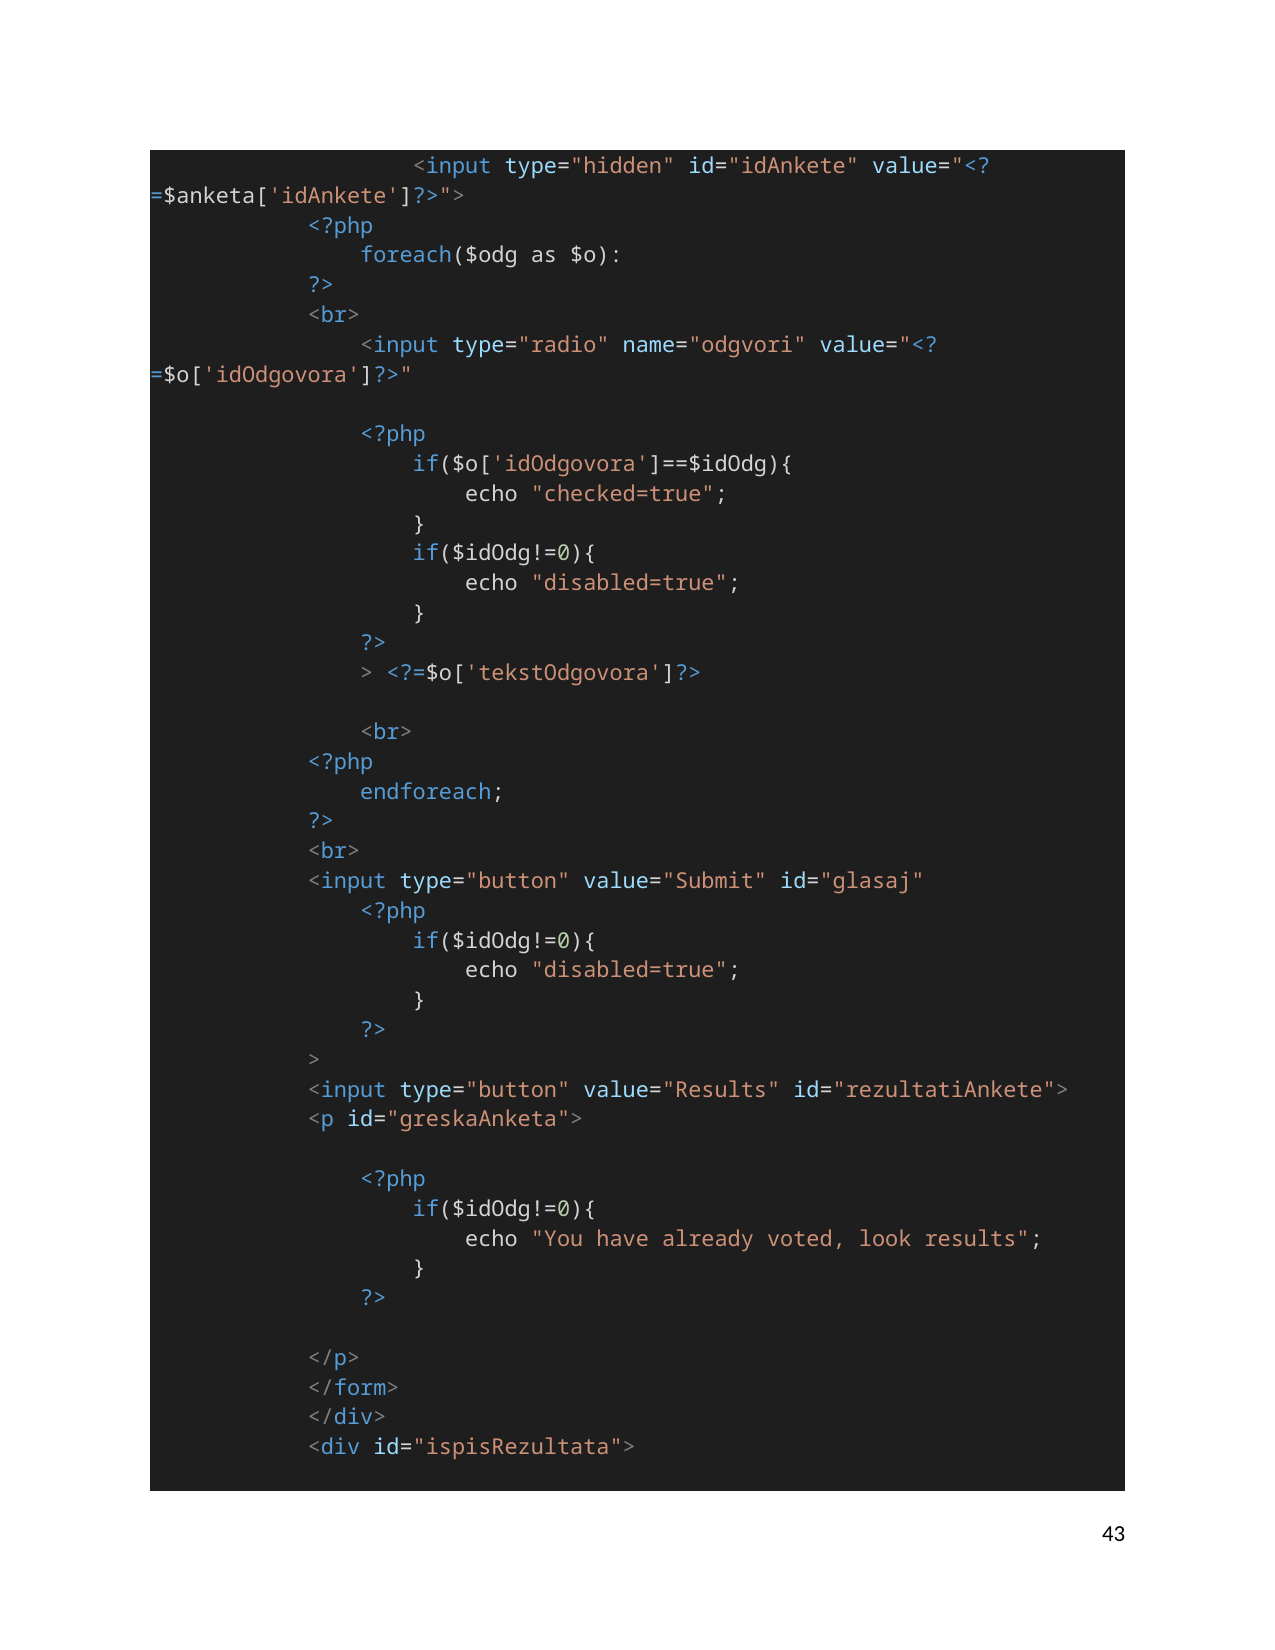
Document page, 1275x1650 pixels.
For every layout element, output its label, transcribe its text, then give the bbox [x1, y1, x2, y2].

text ?> [150, 1014, 1125, 1044]
text if($idOdg!=0){ [150, 1193, 1125, 1222]
text <input type="radio" name="odgvori" value="<?=$o['idOdgovora']?>" [150, 329, 1125, 388]
text <p id="greskaAnketa"> [150, 1103, 1125, 1133]
text echo "checked=true"; [150, 478, 1125, 507]
text if($o['idOdgovora']==$idOdg){ [150, 448, 1125, 478]
text <input type="hidden" id="idAnkete" value="<?=$anketa['idAnkete']?>"> [150, 150, 1125, 209]
text if($idOdg!=0){ [150, 537, 1125, 567]
text <?php [150, 1163, 1125, 1193]
text } [150, 507, 1125, 537]
text echo "disabled=true"; [150, 567, 1125, 597]
text <?php [150, 418, 1125, 448]
text <?php [150, 746, 1125, 776]
text </form> [150, 1371, 1125, 1401]
text </p> [150, 1342, 1125, 1371]
text } [150, 984, 1125, 1014]
text <?php [150, 209, 1125, 239]
text echo "You have already voted, look results"; [150, 1222, 1125, 1252]
text > <?=$o['tekstOdgovora']?> [150, 656, 1125, 686]
text } [150, 597, 1125, 627]
text echo "disabled=true"; [150, 954, 1125, 984]
text </div> [150, 1401, 1125, 1431]
text <input type="button" value="Results" id="rezultatiAnkete"> [150, 1073, 1125, 1103]
text <br> [150, 835, 1125, 865]
text <br> [150, 716, 1125, 746]
text ?> [150, 627, 1125, 656]
text } [150, 1252, 1125, 1282]
text ?> [150, 1282, 1125, 1312]
text <?php [150, 895, 1125, 924]
text > [150, 1044, 1125, 1073]
text if($idOdg!=0){ [150, 924, 1125, 954]
text foreach($odg as $o): [150, 239, 1125, 269]
text <br> [150, 299, 1125, 329]
text ?> [150, 269, 1125, 299]
text <div id="ispisRezultata"> [150, 1431, 1125, 1461]
text endforeach; [150, 776, 1125, 805]
text <input type="button" value="Submit" id="glasaj" [150, 865, 1125, 895]
text ?> [150, 805, 1125, 835]
